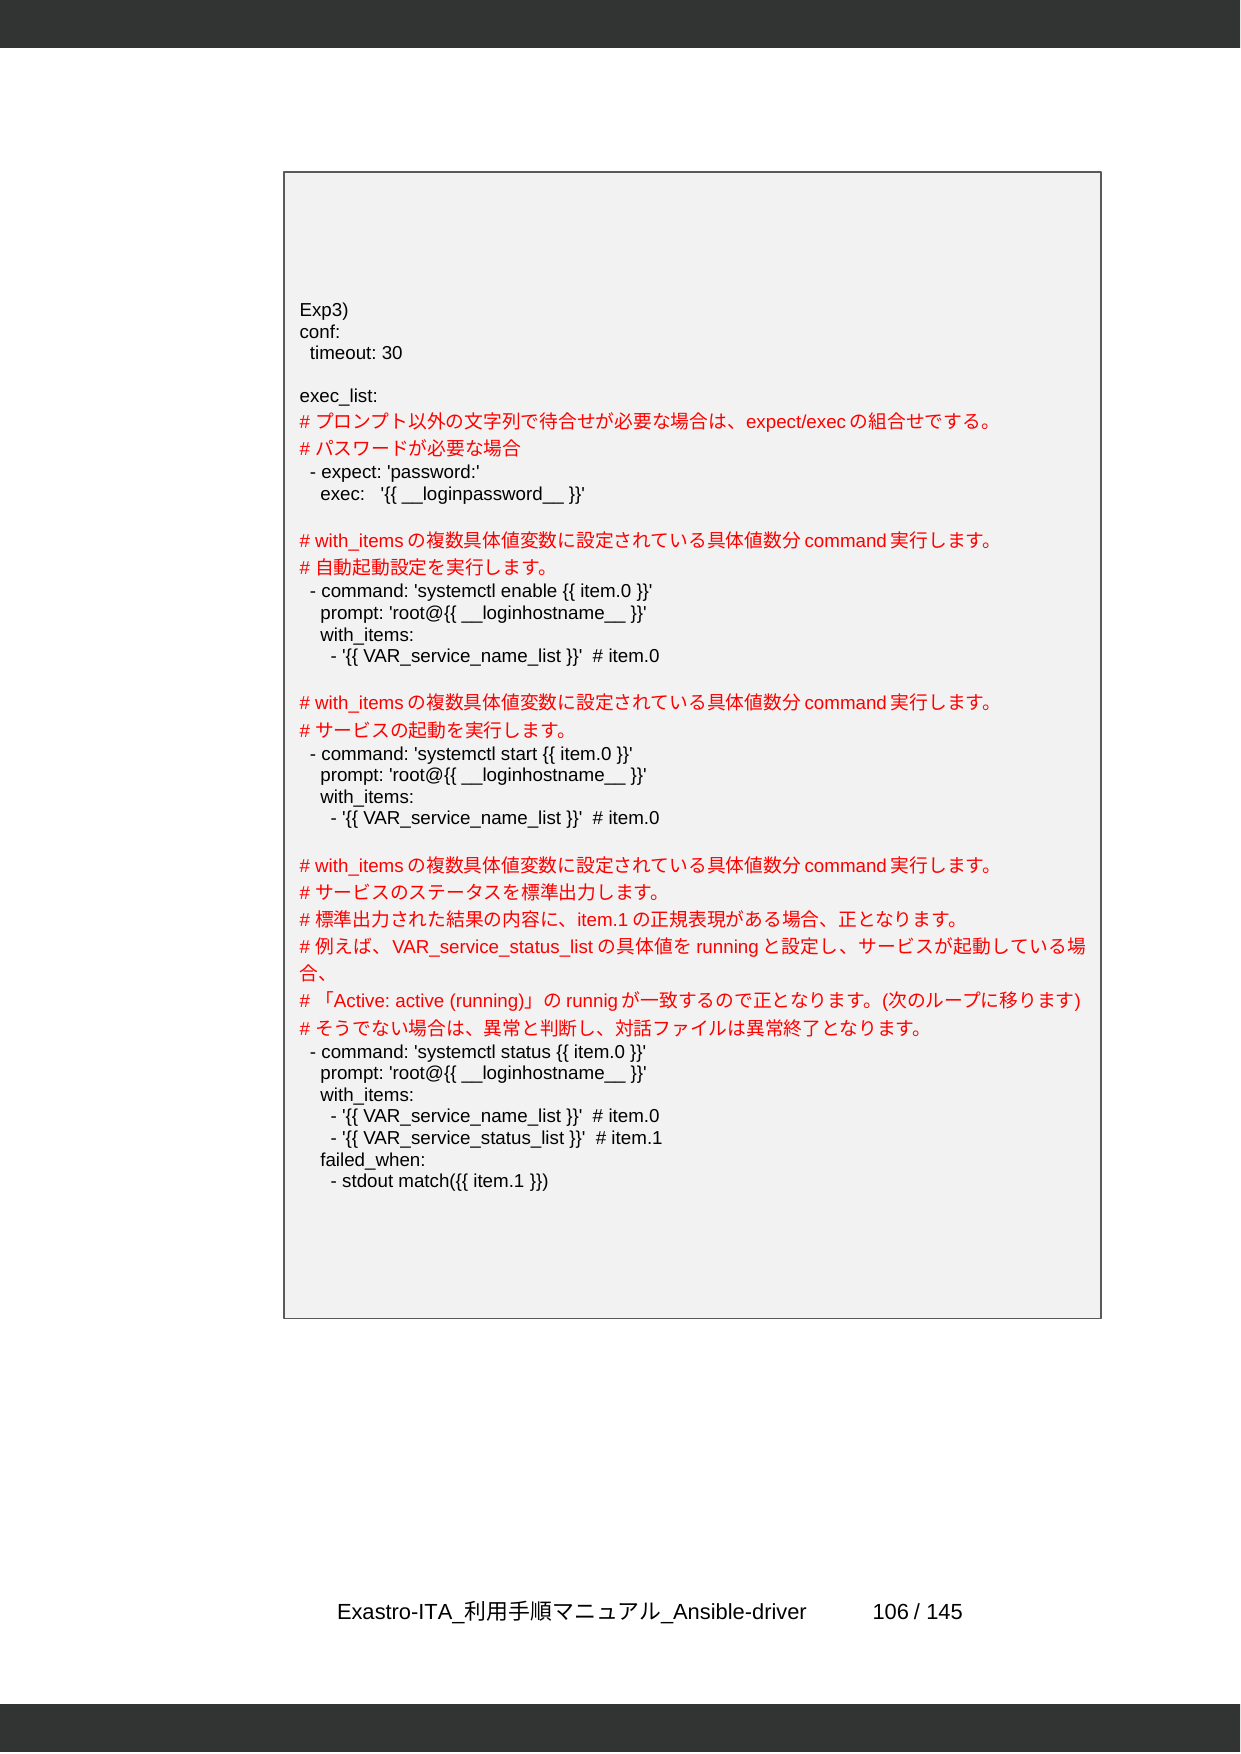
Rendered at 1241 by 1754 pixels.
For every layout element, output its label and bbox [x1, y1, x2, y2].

picture [0, 1704, 1241, 1752]
picture [0, 0, 1241, 48]
